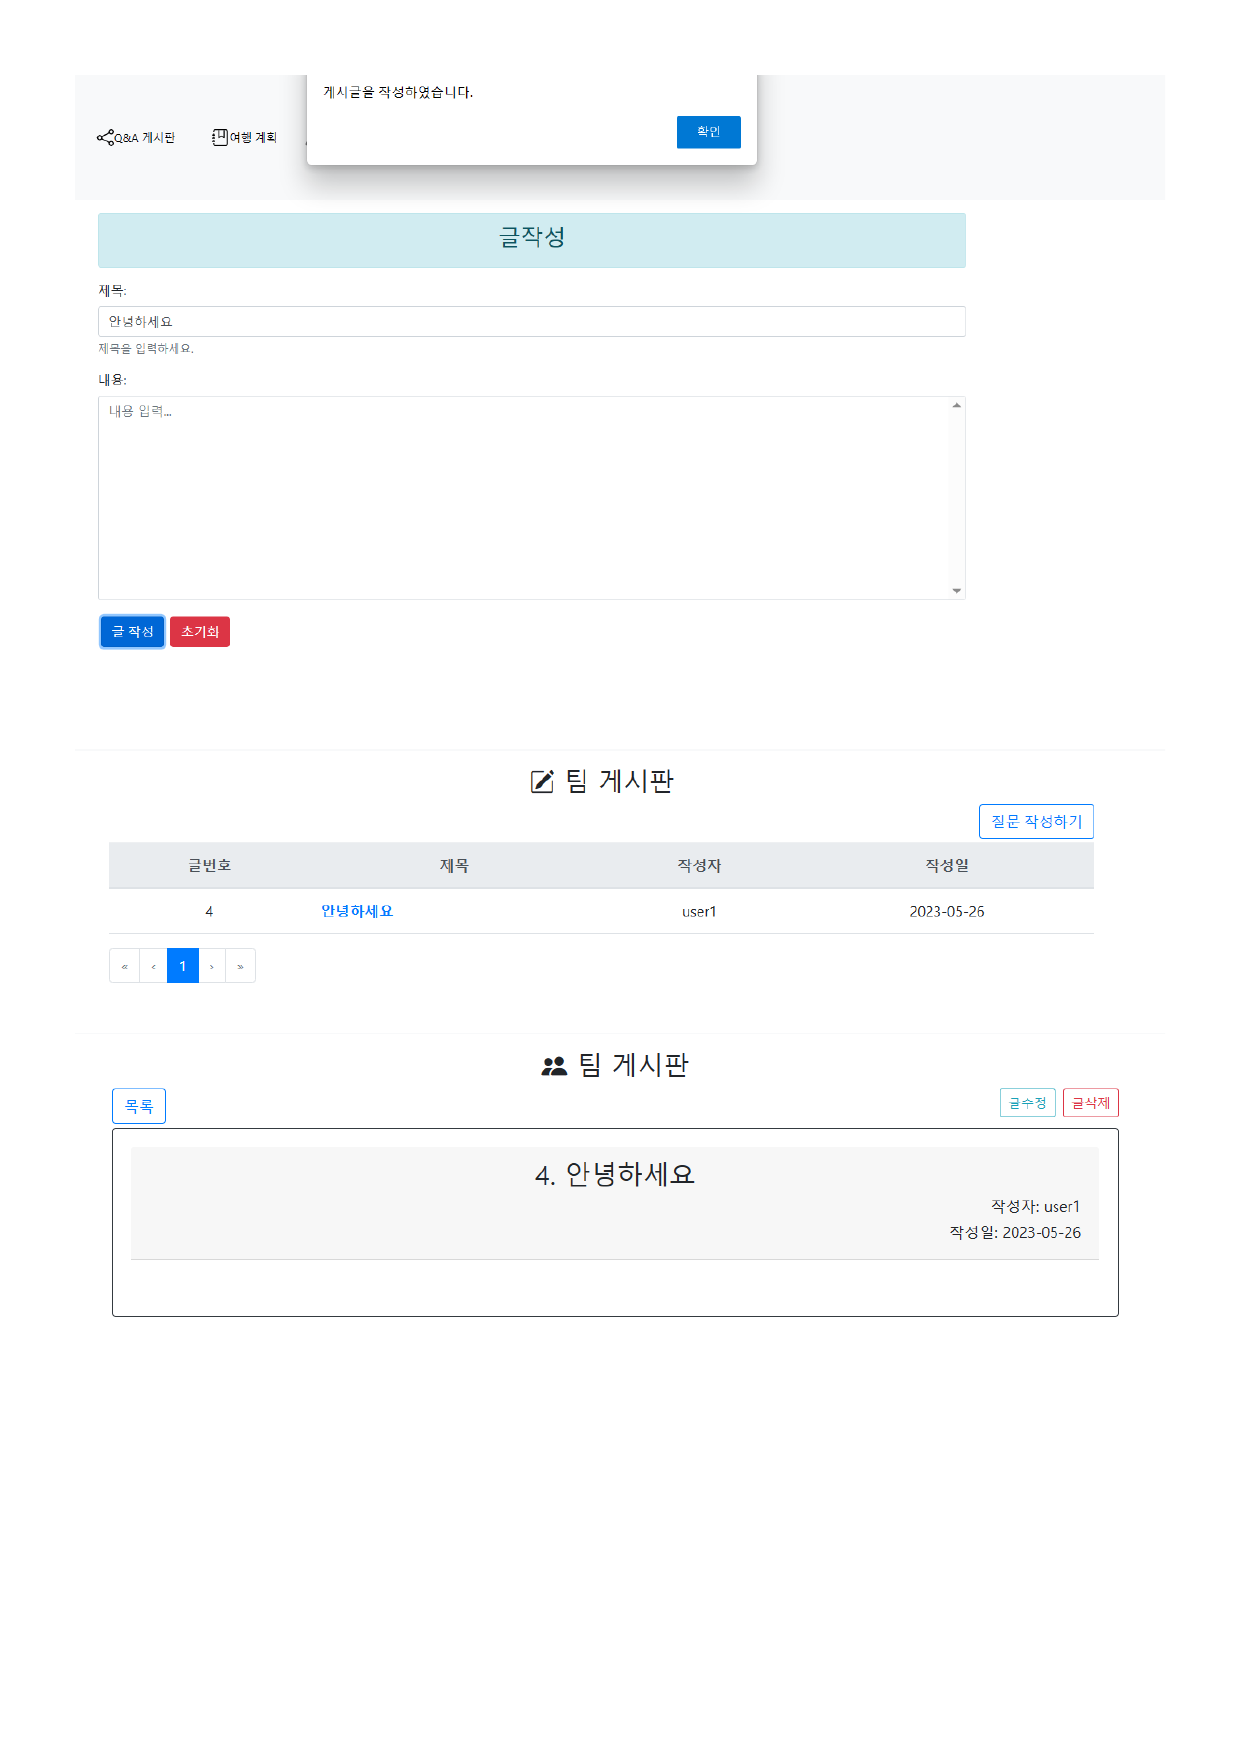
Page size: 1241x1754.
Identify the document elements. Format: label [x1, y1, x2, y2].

picture [75, 749, 1166, 1031]
picture [75, 1033, 1166, 1341]
picture [75, 75, 1166, 674]
